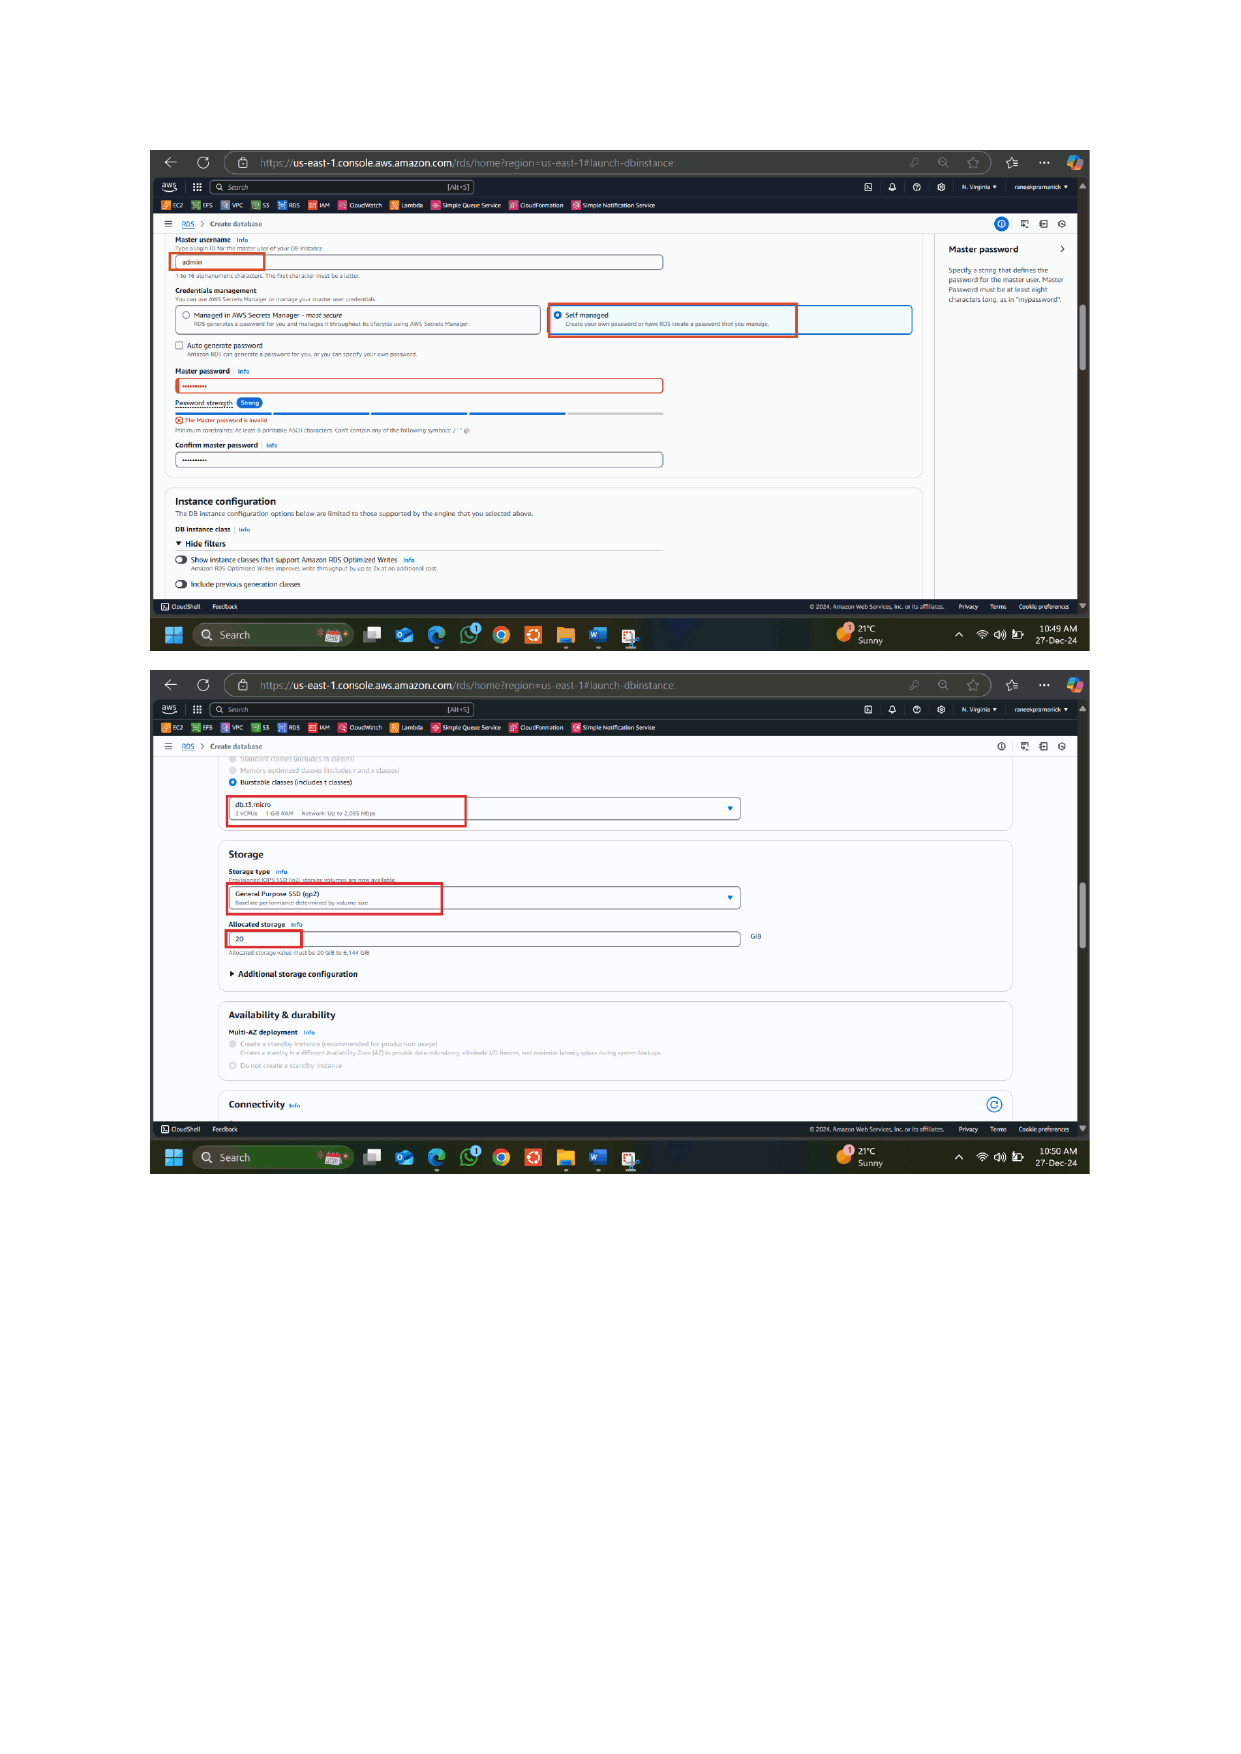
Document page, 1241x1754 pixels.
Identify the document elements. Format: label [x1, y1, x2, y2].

picture [150, 670, 1090, 1174]
picture [150, 150, 1090, 651]
